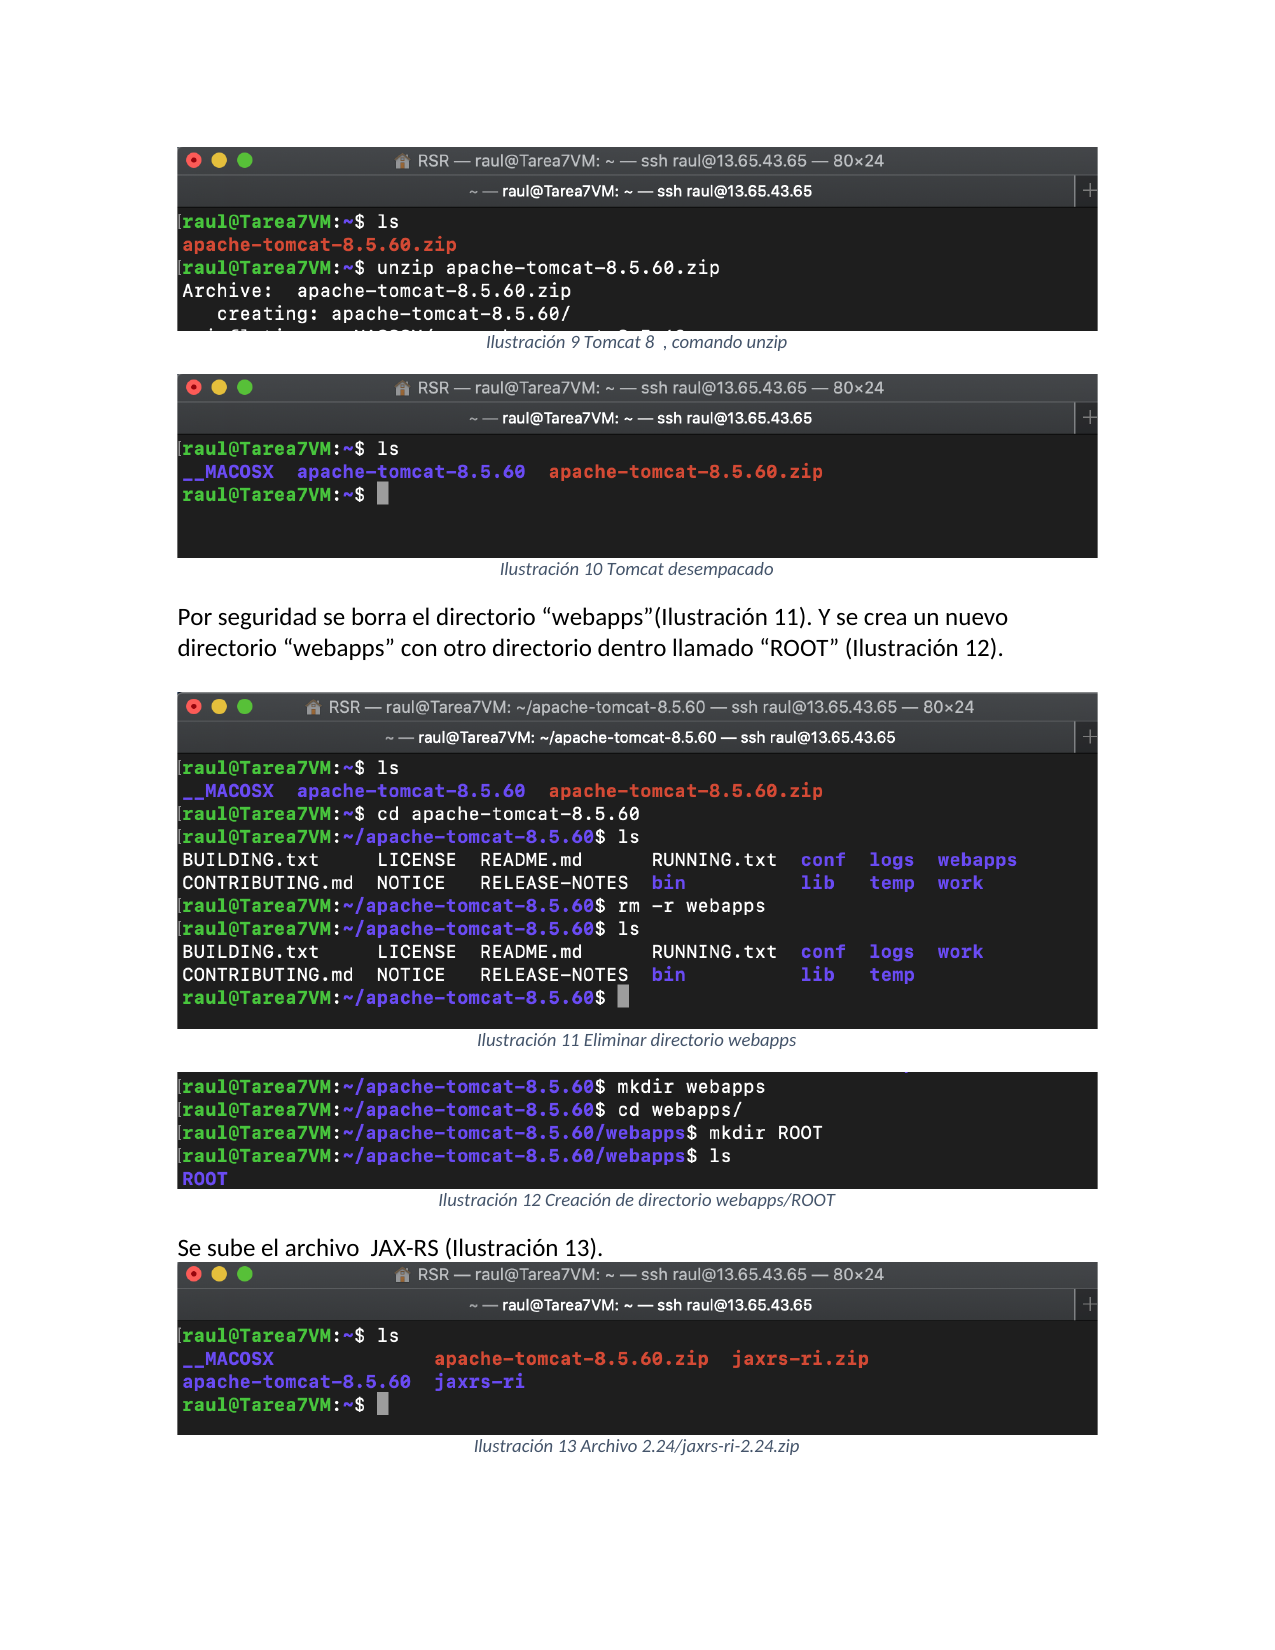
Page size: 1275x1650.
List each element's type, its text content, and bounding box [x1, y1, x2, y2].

text Ilustración 9 Tomcat 8 , comando unzip [177, 331, 1098, 354]
text Ilustración 11 Eliminar directorio webapps [177, 1029, 1098, 1052]
text Ilustración 12 Creación de directorio webapps/ROOT [177, 1189, 1098, 1211]
picture [177, 1072, 1098, 1189]
text Por seguridad se borra el directorio “webapps”(Ilustración 11). Y se crea un nuevo directorio “webapps” con otro directorio dentro llamado “ROOT” (Ilustración 12). [177, 601, 1098, 662]
text Ilustración 10 Tomcat desempacado [177, 558, 1098, 581]
picture [177, 147, 1098, 331]
text Ilustración 13 Archivo 2.24/jaxrs-ri-2.24.zip [177, 1435, 1098, 1457]
picture [177, 374, 1098, 558]
picture [177, 692, 1098, 1029]
text Se sube el archivo JAX-RS (Ilustración 13). [177, 1232, 1098, 1262]
picture [177, 1262, 1098, 1435]
